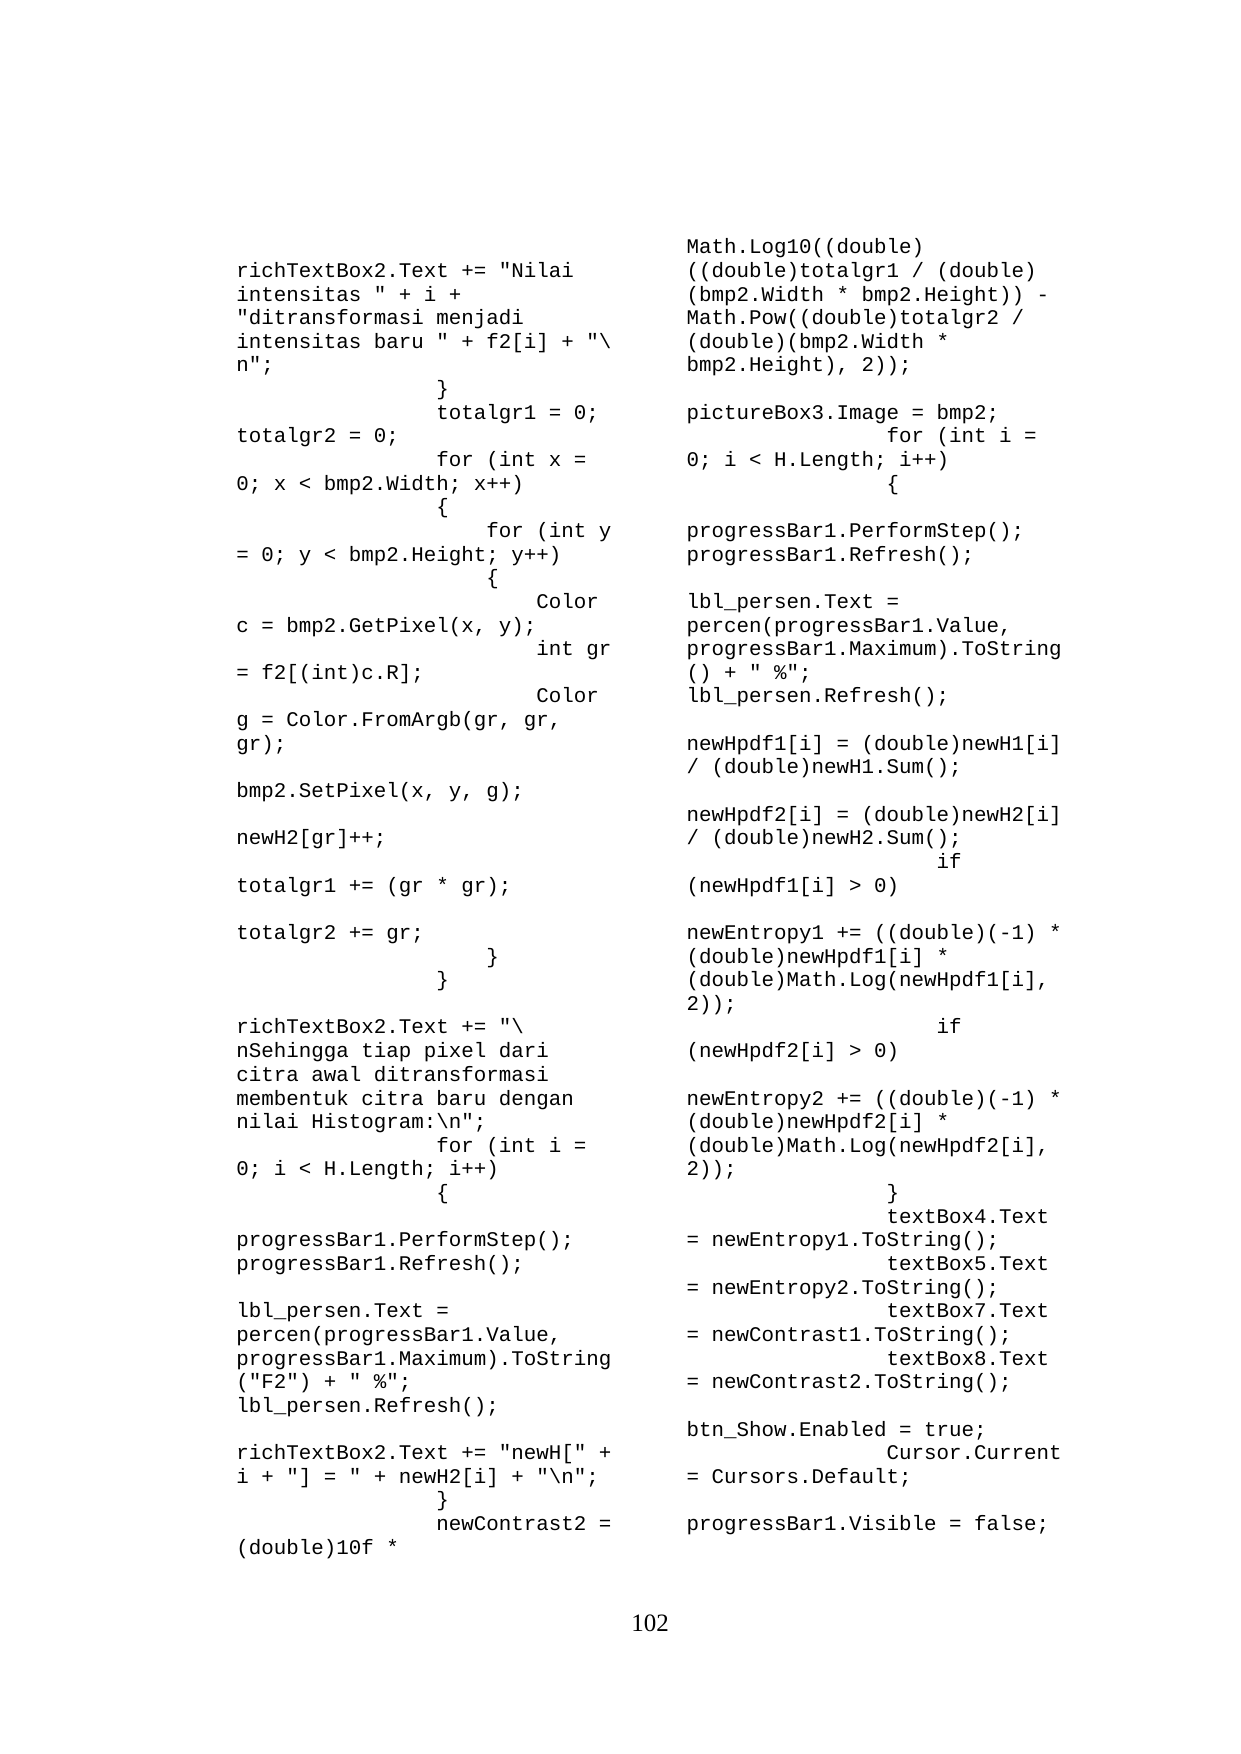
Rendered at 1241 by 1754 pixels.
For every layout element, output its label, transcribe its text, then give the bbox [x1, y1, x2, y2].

text totalgr1 += (gr * gr); [236, 851, 613, 898]
text textBox8.Text = newContrast2.ToString(); [686, 1348, 1063, 1395]
text textBox4.Text = newEntropy1.ToString(); [686, 1206, 1063, 1253]
text progressBar1.Visible = false; [686, 1489, 1063, 1537]
text totalgr2 += gr; [236, 898, 613, 946]
text { [236, 496, 613, 520]
text { [686, 473, 1063, 496]
text } [236, 946, 613, 969]
text textBox5.Text = newEntropy2.ToString(); [686, 1253, 1063, 1300]
text btn_Show.Enabled = true; [686, 1395, 1063, 1442]
text textBox7.Text = newContrast1.ToString(); [686, 1300, 1063, 1348]
text newContrast2 = (double)10f * Math.Log10((double)((double)totalgr1 / (double)(bmp2.Width * bmp2.Height)) - Math.Pow((double)totalgr2 / (double)(bmp2.Width * bmp2.Height), 2)); [236, 1513, 613, 1560]
text for (int i = 0; i < H.Length; i++) [236, 1135, 613, 1182]
text Color g = Color.FromArgb(gr, gr, gr); [236, 686, 613, 756]
text if (newHpdf2[i] > 0) [686, 1017, 1063, 1064]
text newHpdf1[i] = (double)newH1[i] / (double)newH1.Sum(); [686, 709, 1063, 780]
text } [236, 969, 613, 993]
text pictureBox3.Image = bmp2; [686, 378, 1063, 425]
text richTextBox2.Text += "\nSehingga tiap pixel dari citra awal ditransformasi membentuk citra baru dengan nilai Histogram:\n"; [236, 993, 613, 1135]
text newHpdf2[i] = (double)newH2[i] / (double)newH2.Sum(); [686, 780, 1063, 851]
text for (int x = 0; x < bmp2.Width; x++) [236, 449, 613, 496]
text } [236, 378, 613, 402]
text newH2[gr]++; [236, 804, 613, 851]
text richTextBox2.Text += "newH[" + i + "] = " + newH2[i] + "\n"; [236, 1418, 613, 1489]
text Color c = bmp2.GetPixel(x, y); [236, 591, 613, 638]
text } [686, 1182, 1063, 1206]
text if (newHpdf1[i] > 0) [686, 851, 1063, 898]
text bmp2.SetPixel(x, y, g); [236, 756, 613, 804]
text newEntropy1 += ((double)(-1) * (double)newHpdf1[i] * (double)Math.Log(newHpdf1[i], 2)); [686, 898, 1063, 1017]
text totalgr1 = 0; totalgr2 = 0; [236, 402, 613, 449]
text lbl_persen.Text = percen(progressBar1.Value, progressBar1.Maximum).ToString() + " %"; lbl_persen.Refresh(); [686, 567, 1063, 709]
text { [236, 567, 613, 591]
text } [236, 1489, 613, 1513]
text newContrast2 = (double)10f * Math.Log10((double)((double)totalgr1 / (double)(bmp2.Width * bmp2.Height)) - Math.Pow((double)totalgr2 / (double)(bmp2.Width * bmp2.Height), 2)); [686, 236, 1063, 378]
text Cursor.Current = Cursors.Default; [686, 1442, 1063, 1489]
text for (int i = 0; i < H.Length; i++) [686, 425, 1063, 473]
text for (int y = 0; y < bmp2.Height; y++) [236, 520, 613, 567]
text newEntropy2 += ((double)(-1) * (double)newHpdf2[i] * (double)Math.Log(newHpdf2[i], 2)); [686, 1064, 1063, 1182]
text lbl_persen.Text = percen(progressBar1.Value, progressBar1.Maximum).ToString("F2") + " %"; lbl_persen.Refresh(); [236, 1277, 613, 1418]
text { [236, 1182, 613, 1206]
text progressBar1.PerformStep(); progressBar1.Refresh(); [236, 1206, 613, 1277]
text progressBar1.PerformStep(); progressBar1.Refresh(); [686, 496, 1063, 567]
text int gr = f2[(int)c.R]; [236, 638, 613, 686]
text richTextBox2.Text += "Nilai intensitas " + i + "ditransformasi menjadi intensitas baru " + f2[i] + "\n"; [236, 236, 613, 378]
